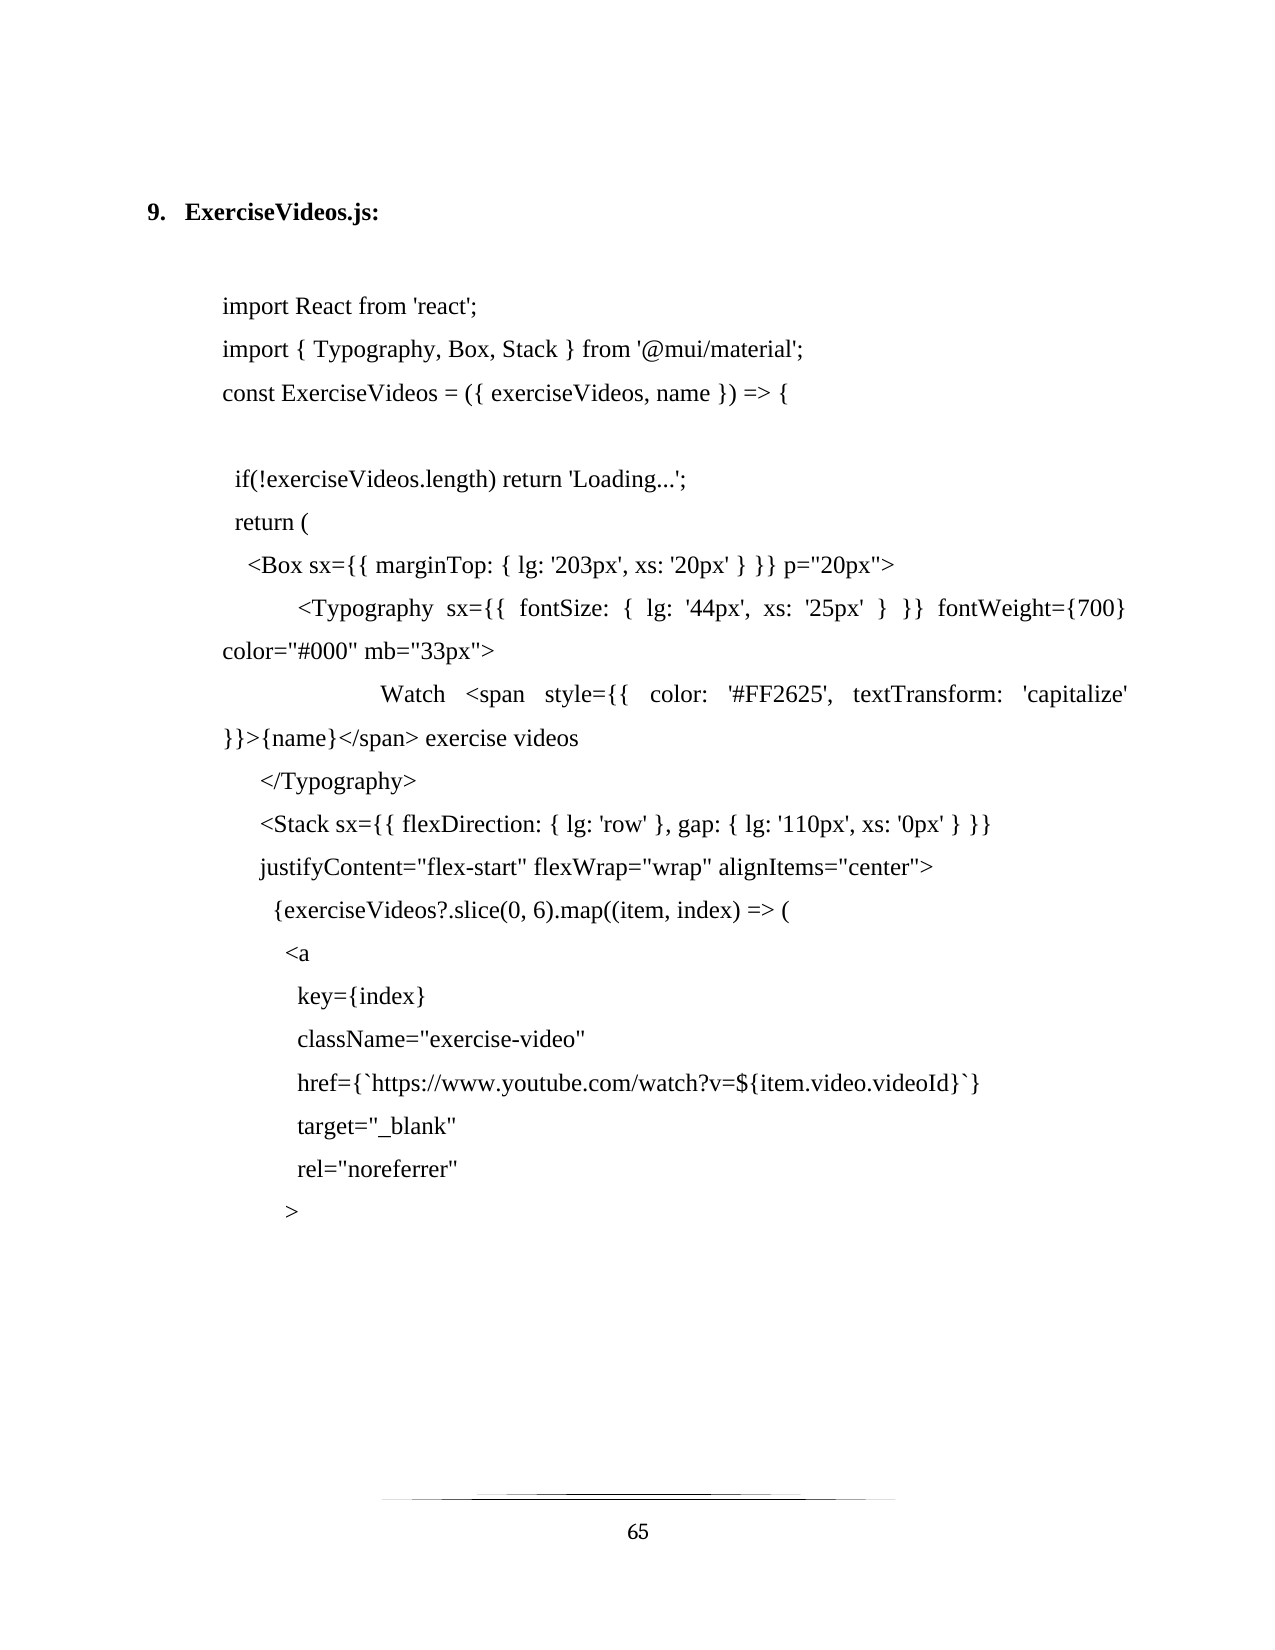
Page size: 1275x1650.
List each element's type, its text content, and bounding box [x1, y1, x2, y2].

text target="_blank" [222, 1111, 1129, 1139]
text <Stack sx={{ flexDirection: { lg: 'row' }, gap: { lg: '110px', xs: '0px' } }} [222, 809, 1129, 838]
text justifyContent="flex-start" flexWrap="wrap" alignItems="center"> [222, 852, 1129, 881]
text const ExerciseVideos = ({ exerciseVideos, name }) => { [222, 378, 1129, 406]
text className="exercise-video" [222, 1024, 1129, 1053]
text href={`https://www.youtube.com/watch?v=${item.video.videoId}`} [222, 1068, 1129, 1096]
text if(!exerciseVideos.length) return 'Loading...'; [222, 464, 1129, 493]
text <Typography sx={{ fontSize: { lg: '44px', xs: '25px' } }} fontWeight={700} color="#000" mb="33px"> [222, 593, 1129, 665]
text import React from 'react'; [222, 291, 1129, 320]
text key={index} [222, 981, 1129, 1010]
text rel="noreferrer" [222, 1154, 1129, 1183]
text return ( [222, 507, 1129, 536]
list ExerciseVideos.js: [147, 197, 1129, 226]
text </Typography> [222, 766, 1129, 794]
text Watch <span style={{ color: '#FF2625', textTransform: 'capitalize' }}>{name}</span> exercise videos [222, 679, 1129, 751]
text <Box sx={{ marginTop: { lg: '203px', xs: '20px' } }} p="20px"> [222, 550, 1129, 579]
text > [222, 1197, 1129, 1226]
text {exerciseVideos?.slice(0, 6).map((item, index) => ( [222, 895, 1129, 924]
text import { Typography, Box, Stack } from '@mui/material'; [222, 334, 1129, 363]
text <a [222, 938, 1129, 967]
